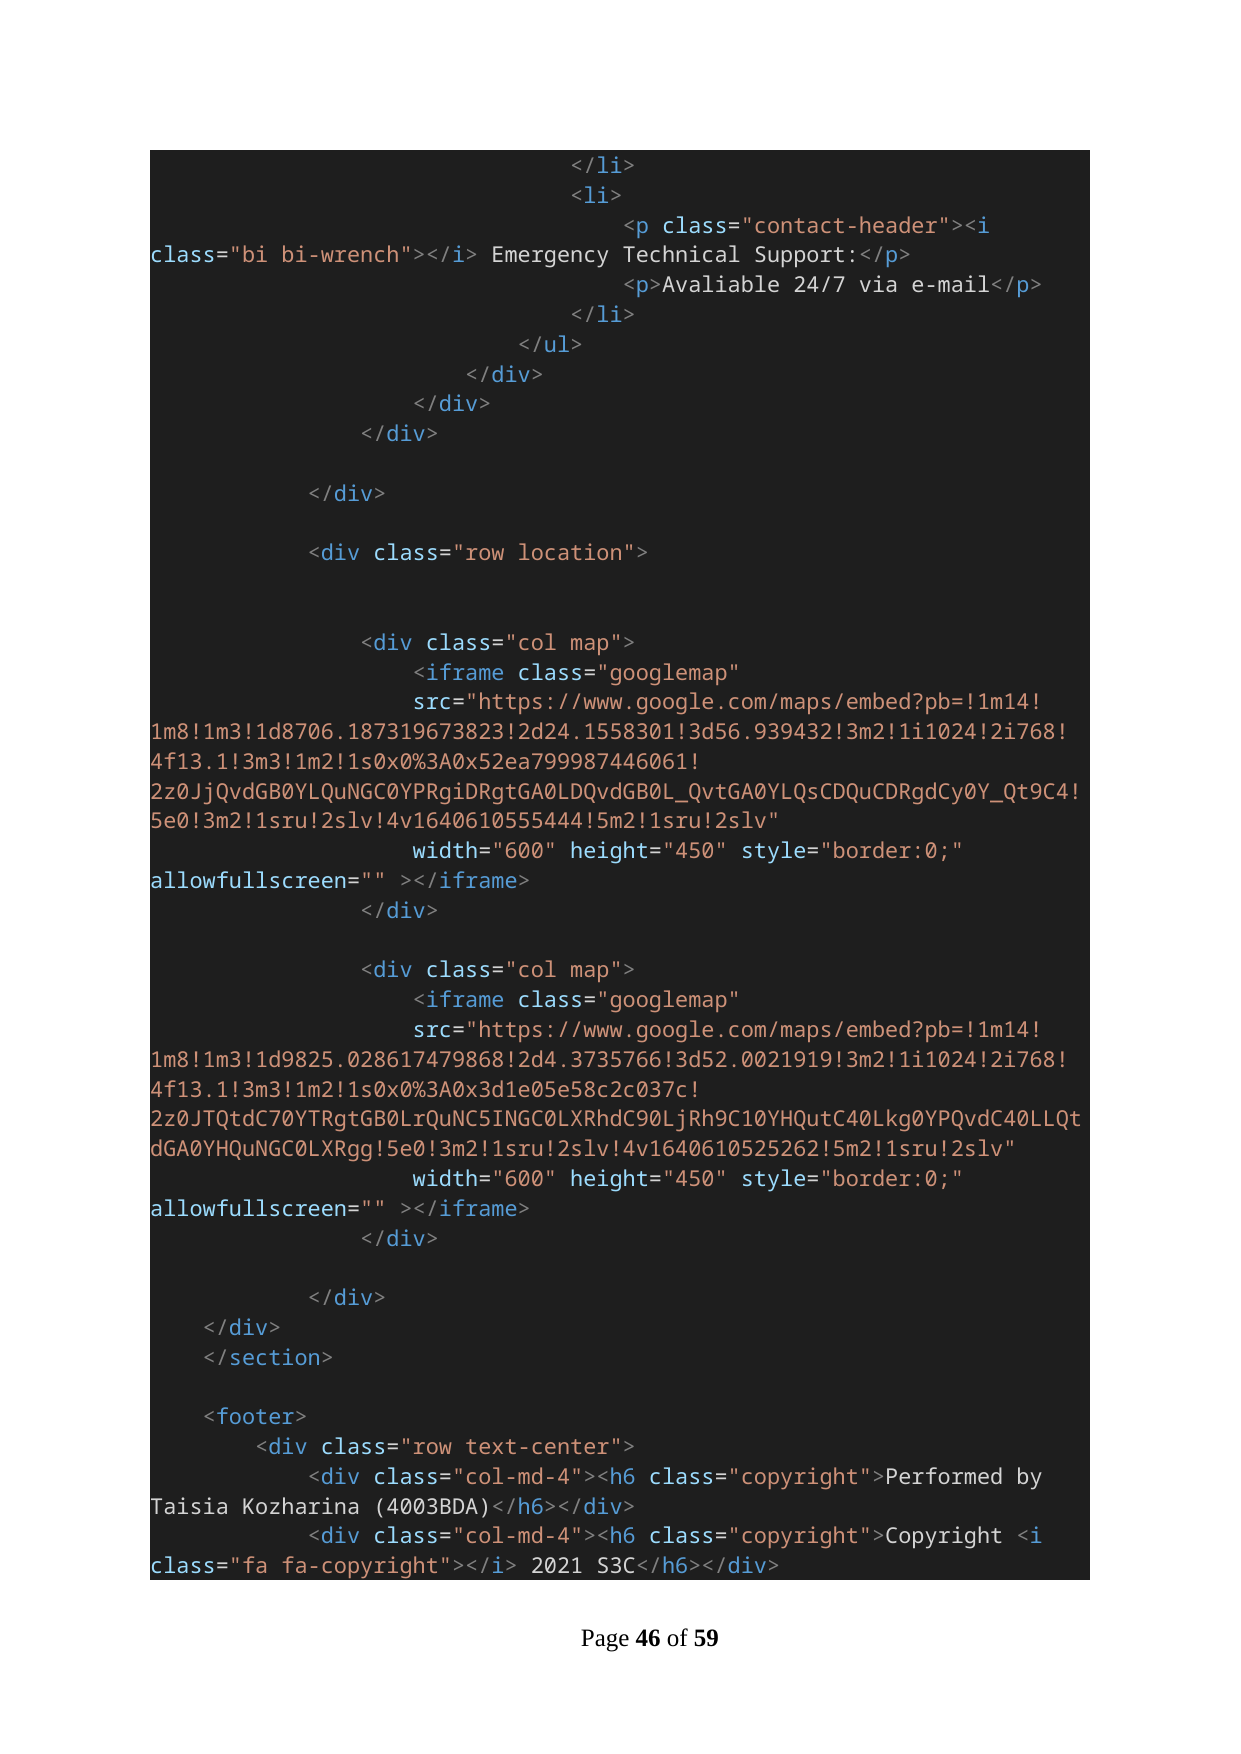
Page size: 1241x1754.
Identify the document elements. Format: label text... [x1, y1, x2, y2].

text width="600" height="450" style="border:0;" allowfullscreen="" ></iframe> [150, 835, 1090, 895]
text <div class="row text-center"> [150, 1431, 1090, 1461]
text <footer> [150, 1401, 1090, 1431]
text </div> [150, 1312, 1090, 1342]
text </li> [150, 150, 1090, 180]
text <iframe class="googlemap" [150, 656, 1090, 686]
text <div class="col-md-4"><h6 class="copyright">Copyright <i class="fa fa-copyright"></i> 2021 S3C</h6></div> [150, 1520, 1090, 1580]
text </div> [150, 418, 1090, 448]
text </div> [150, 1282, 1090, 1312]
text </section> [150, 1342, 1090, 1371]
text width="600" height="450" style="border:0;" allowfullscreen="" ></iframe> [150, 1163, 1090, 1222]
text <div class="col-md-4"><h6 class="copyright">Performed by Taisia Kozharina (4003BDA)</h6></div> [150, 1461, 1090, 1520]
text <iframe class="googlemap" [150, 984, 1090, 1014]
text <div class="row location"> [150, 537, 1090, 567]
text <div class="col map"> [150, 954, 1090, 984]
text <div class="col map"> [150, 627, 1090, 656]
text </ul> [150, 329, 1090, 358]
text <p>Avaliable 24/7 via e-mail</p> [150, 269, 1090, 299]
text src="https://www.google.com/maps/embed?pb=!1m14!1m8!1m3!1d9825.028617479868!2d4.3735766!3d52.0021919!3m2!1i1024!2i768!4f13.1!3m3!1m2!1s0x0%3A0x3d1e05e58c2c037c!2z0JTQtdC70YTRgtGB0LrQuNC5INGC0LXRhdC90LjRh9C10YHQutC40Lkg0YPQvdC40LLQtdGA0YHQuNGC0LXRgg!5e0!3m2!1sru!2slv!4v1640610525262!5m2!1sru!2slv" [150, 1014, 1090, 1163]
text <li> [150, 180, 1090, 209]
text <p class="contact-header"><i class="bi bi-wrench"></i> Emergency Technical Support:</p> [150, 209, 1090, 269]
text </div> [150, 895, 1090, 924]
text </li> [150, 299, 1090, 329]
text </div> [150, 1222, 1090, 1252]
text </div> [150, 358, 1090, 388]
text src="https://www.google.com/maps/embed?pb=!1m14!1m8!1m3!1d8706.187319673823!2d24.1558301!3d56.939432!3m2!1i1024!2i768!4f13.1!3m3!1m2!1s0x0%3A0x52ea799987446061!2z0JjQvdGB0YLQuNGC0YPRgiDRgtGA0LDQvdGB0L_QvtGA0YLQsCDQuCDRgdCy0Y_Qt9C4!5e0!3m2!1sru!2slv!4v1640610555444!5m2!1sru!2slv" [150, 686, 1090, 835]
text </div> [150, 478, 1090, 507]
text </div> [150, 388, 1090, 418]
